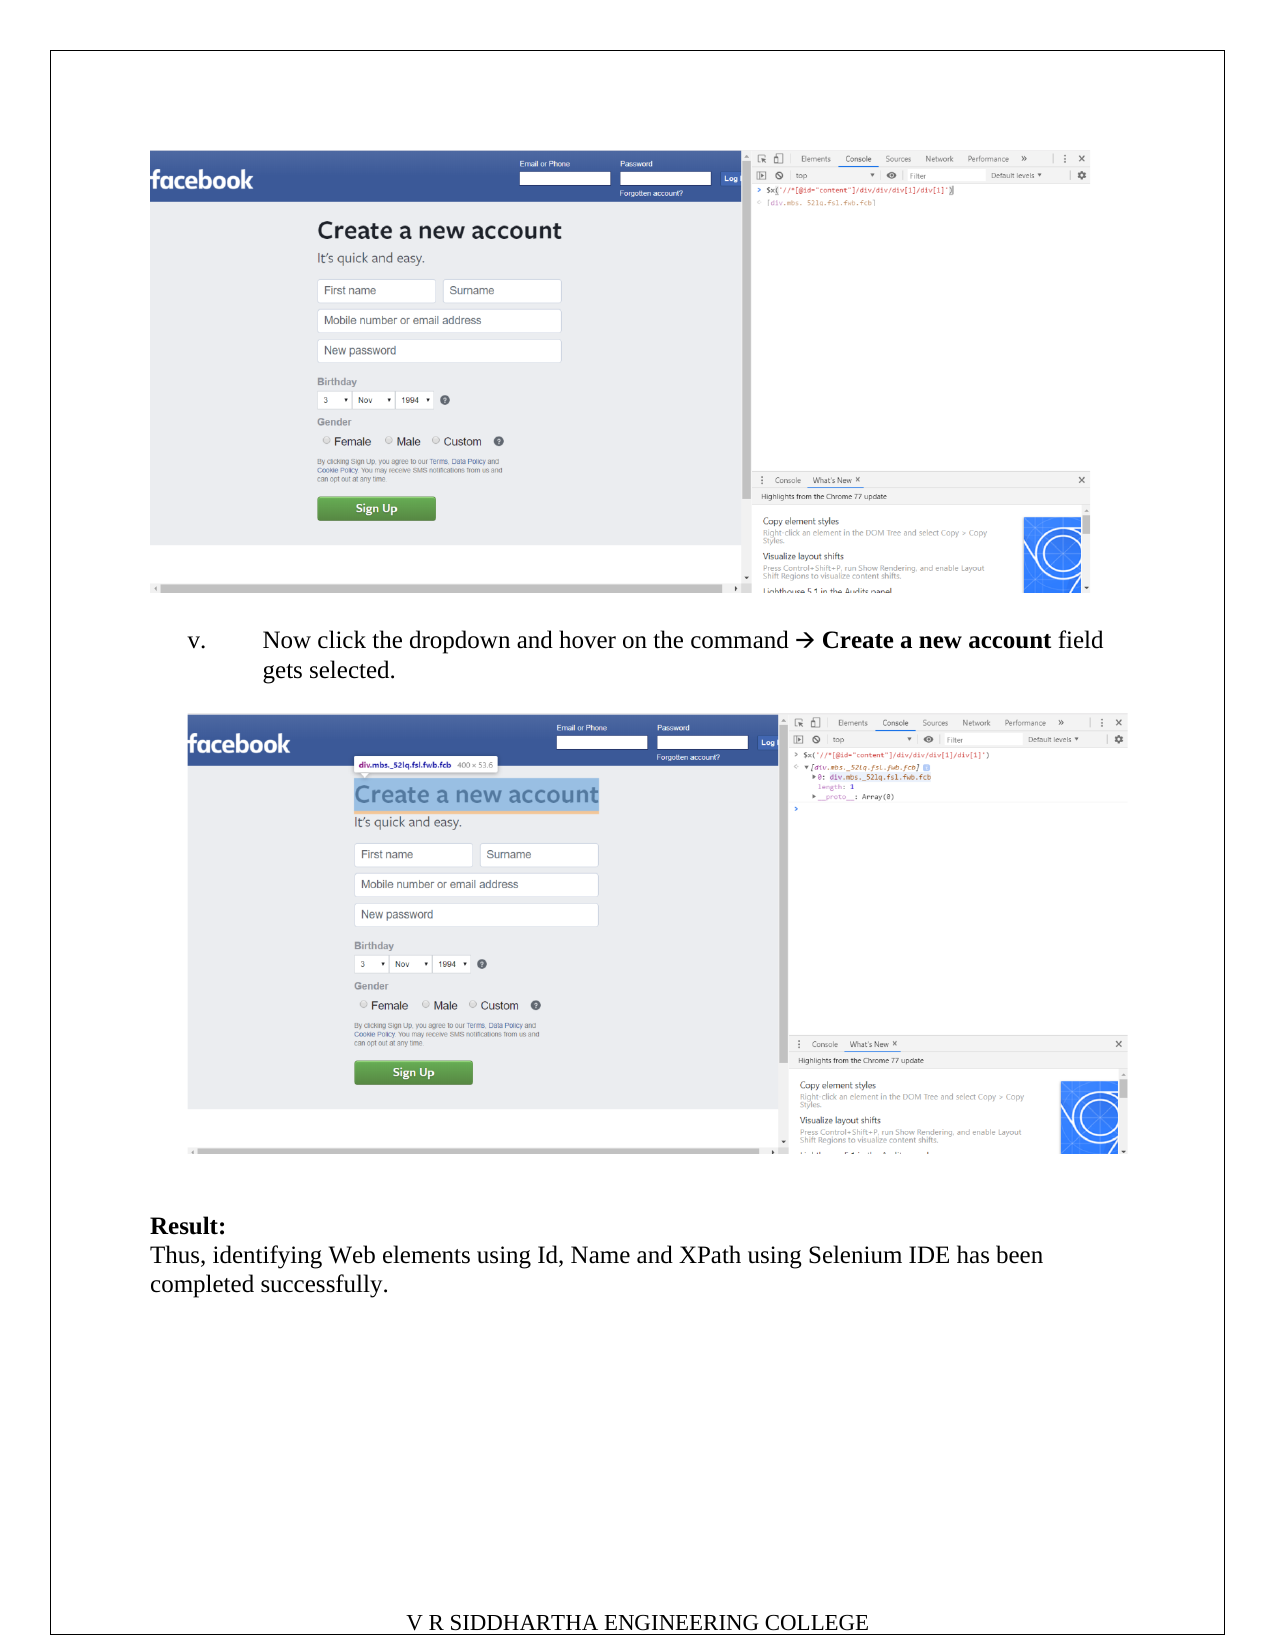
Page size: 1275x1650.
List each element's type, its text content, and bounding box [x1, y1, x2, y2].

list Now click the dropdown and hover on the command 🡪 Create a new account field gets selected. [187, 621, 1125, 684]
picture [150, 150, 1091, 593]
picture [187, 713, 1128, 1154]
text Result: [150, 1211, 1125, 1240]
text Thus, identifying Web elements using Id, Name and XPath using Selenium IDE has been completed successfully. [150, 1240, 1125, 1297]
